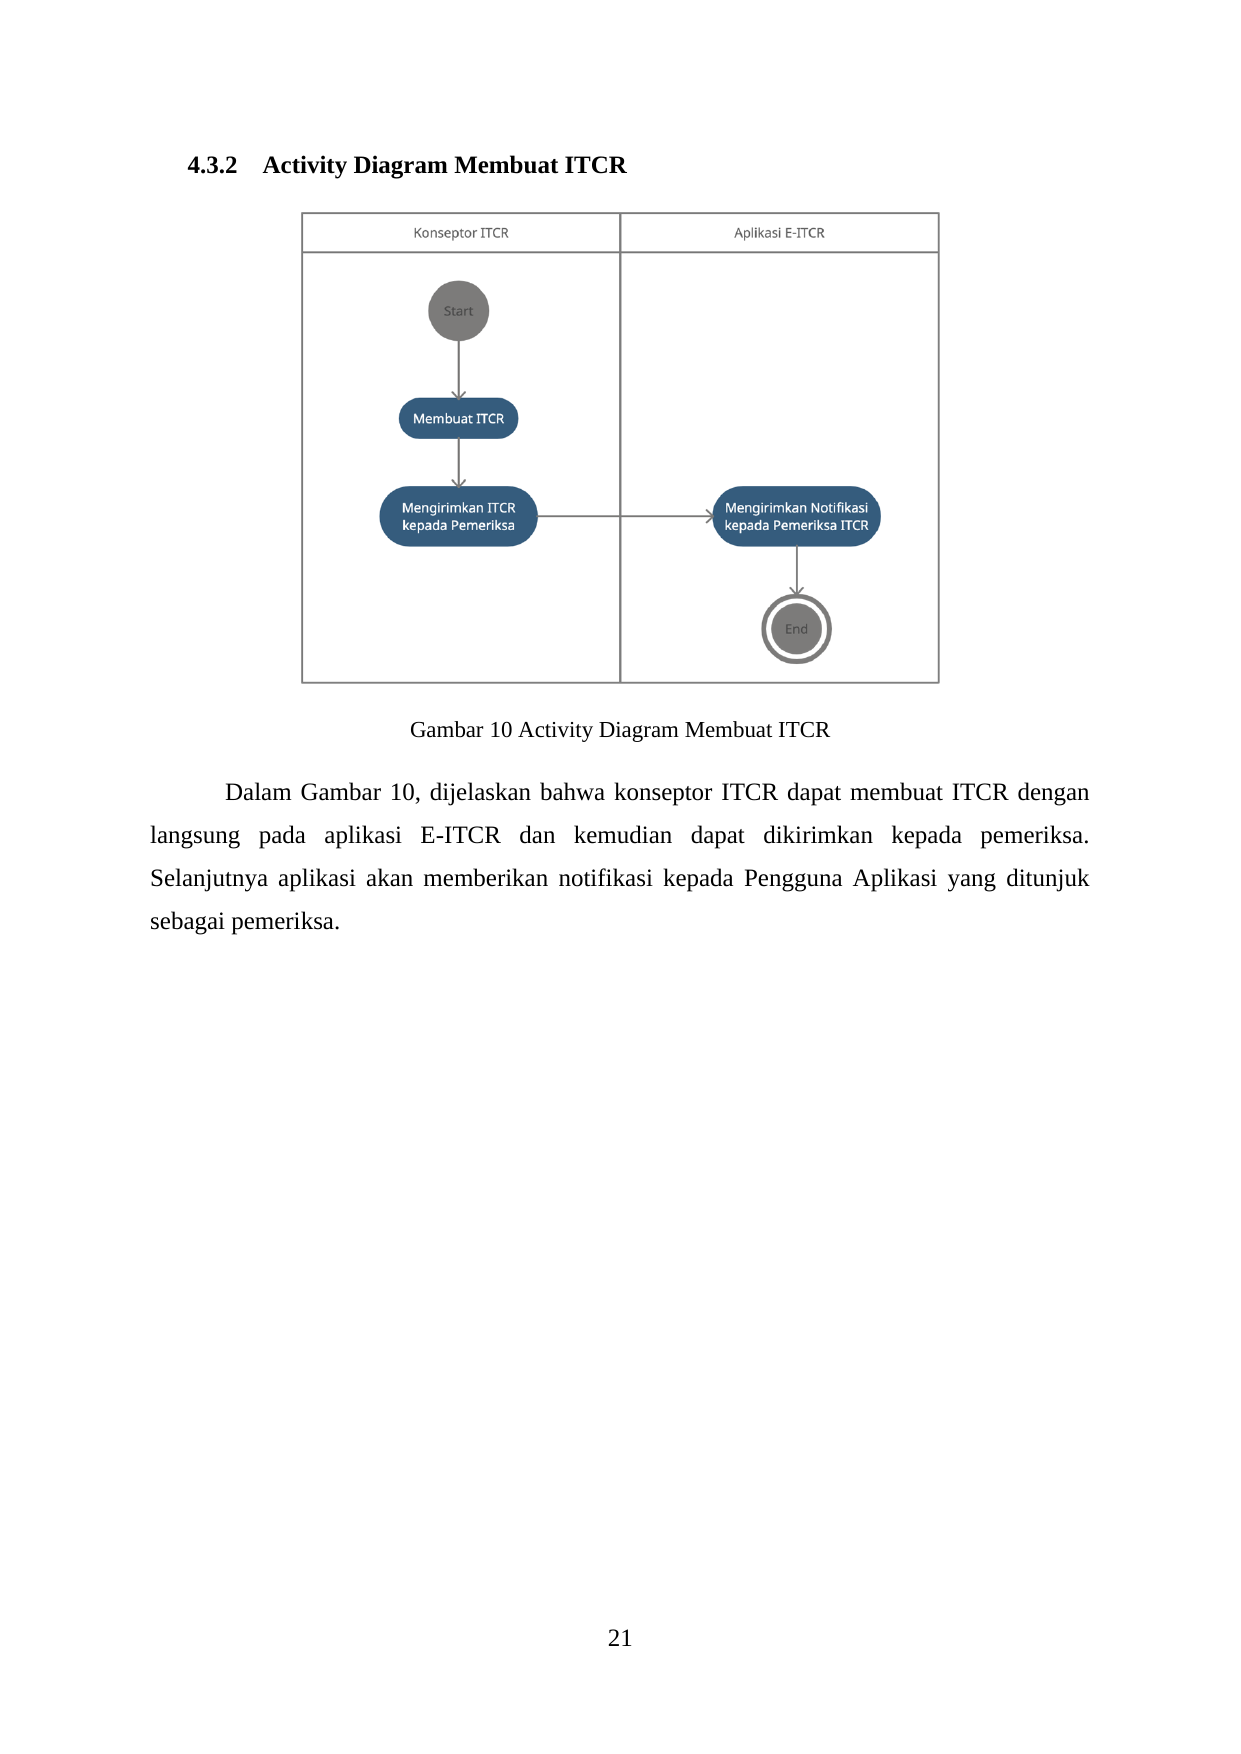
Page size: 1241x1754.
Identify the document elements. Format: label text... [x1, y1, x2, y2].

text Gambar 10 Activity Diagram Membuat ITCR [150, 716, 1090, 743]
subtitle Activity Diagram Membuat ITCR [187, 150, 1090, 179]
text Dalam Gambar 10, dijelaskan bahwa konseptor ITCR dapat membuat ITCR dengan langsung pada aplikasi E-ITCR dan kemudian dapat dikirimkan kepada pemeriksa. Selanjutnya aplikasi akan memberikan notifikasi kepada Pengguna Aplikasi yang ditunjuk sebagai pemeriksa. [150, 777, 1090, 935]
picture [282, 193, 958, 702]
